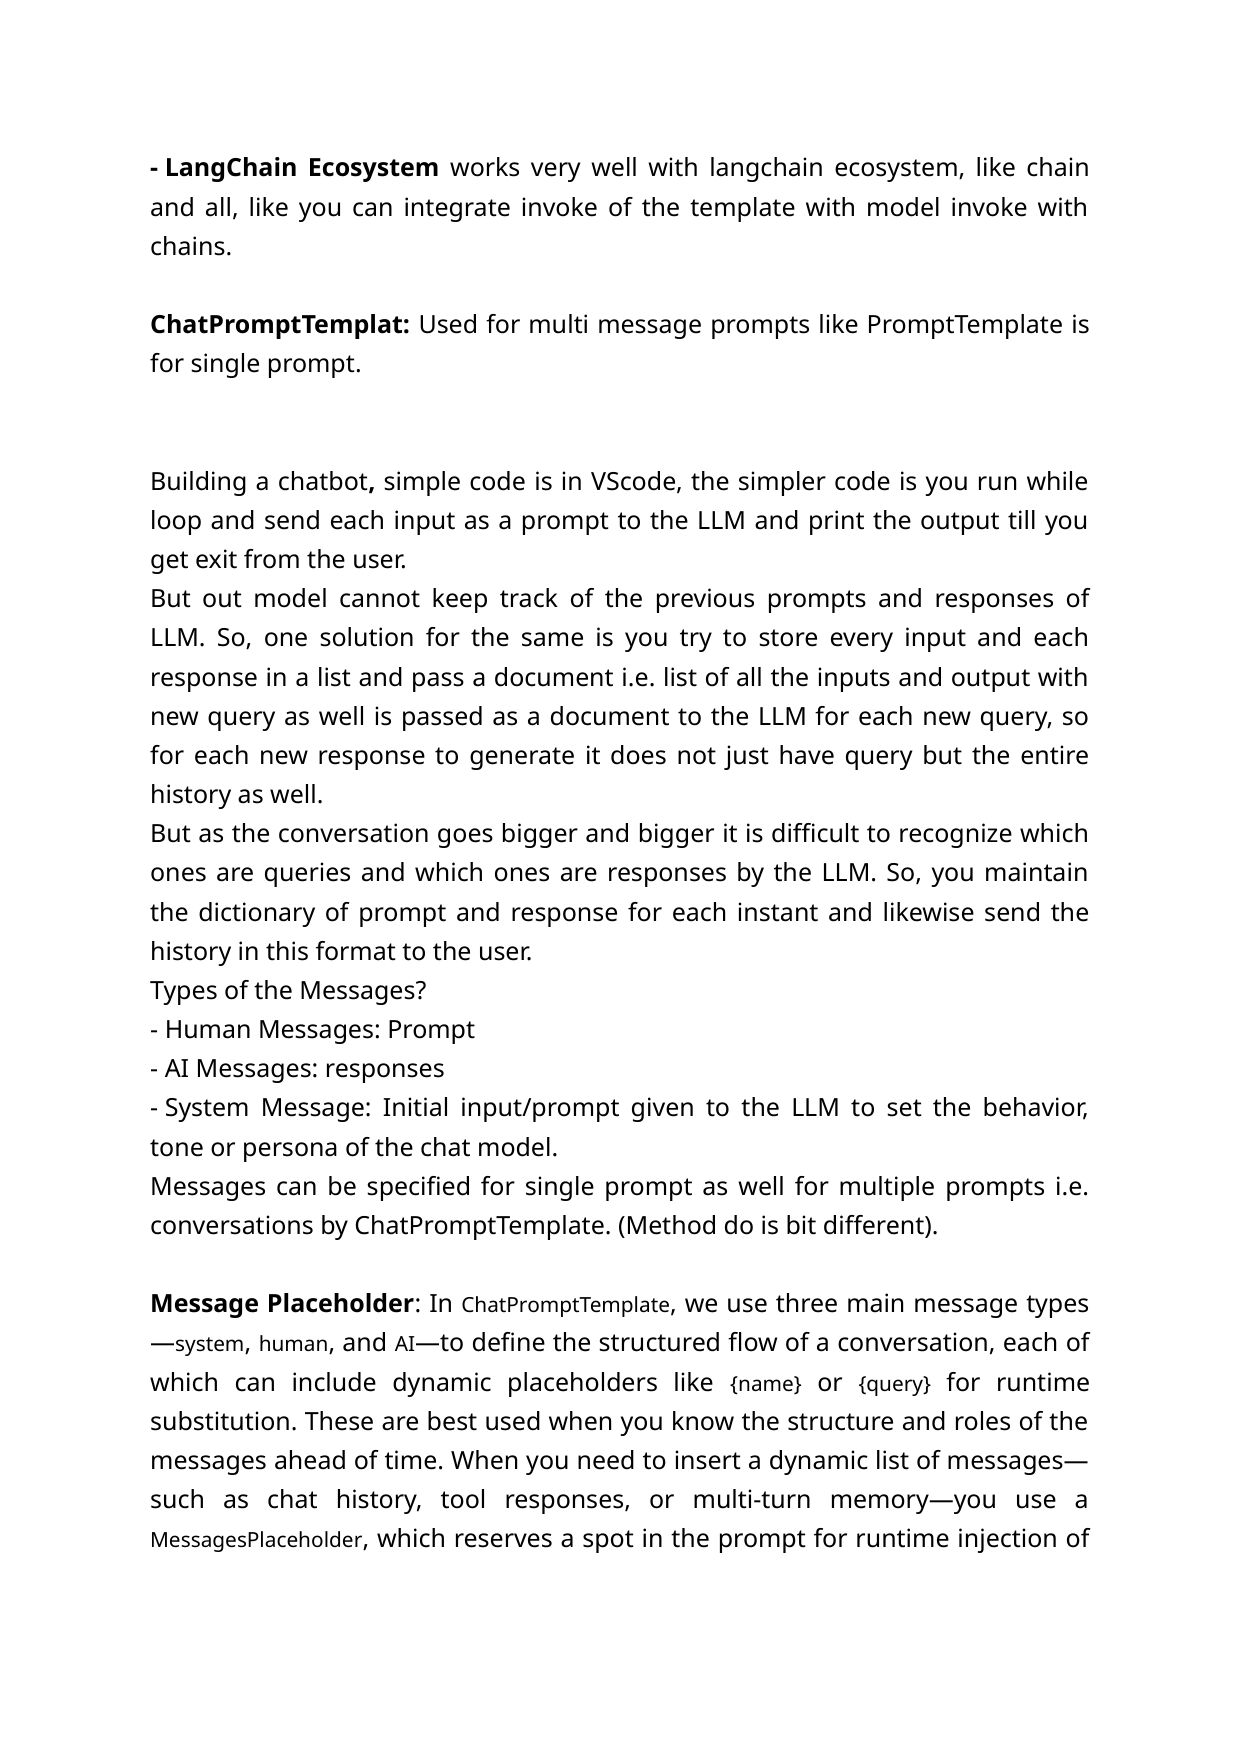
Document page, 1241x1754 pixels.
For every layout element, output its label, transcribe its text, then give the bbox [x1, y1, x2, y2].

list ChatPromptTemplat: Used for multi message prompts like PromptTemplate is for single prompt. [150, 307, 1090, 380]
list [150, 1286, 1090, 1555]
list Messages can be specified for single prompt as well for multiple prompts i.e. conversations by ChatPromptTemplate. (Method do is bit different). [150, 1168, 1090, 1242]
list LangChain Ecosystem works very well with langchain ecosystem, like chain and all, like you can integrate invoke of the template with model invoke with chains. [150, 150, 1090, 262]
list Types of the Messages? [150, 972, 1090, 1007]
list AI Messages: responses [150, 1051, 1090, 1085]
list But as the conversation goes bigger and bigger it is difficult to recognize which ones are queries and which ones are responses by the LLM. So, you maintain the dictionary of prompt and response for each instant and likewise send the history in this format to the user. [150, 816, 1090, 967]
list System Message: Initial input/prompt given to the LLM to set the behavior, tone or persona of the chat model. [150, 1090, 1090, 1163]
list Building a chatbot, simple code is in VScode, the simpler code is you run while loop and send each input as a prompt to the LLM and print the output till you get exit from the user. [150, 463, 1090, 576]
list Human Messages: Prompt [150, 1012, 1090, 1046]
list But out model cannot keep track of the previous prompts and responses of LLM. So, one solution for the same is you try to store every input and each response in a list and pass a document i.e. list of all the inputs and output with new query as well is passed as a document to the LLM for each new query, so for each new response to generate it does not just have query but the entire history as well. [150, 581, 1090, 811]
